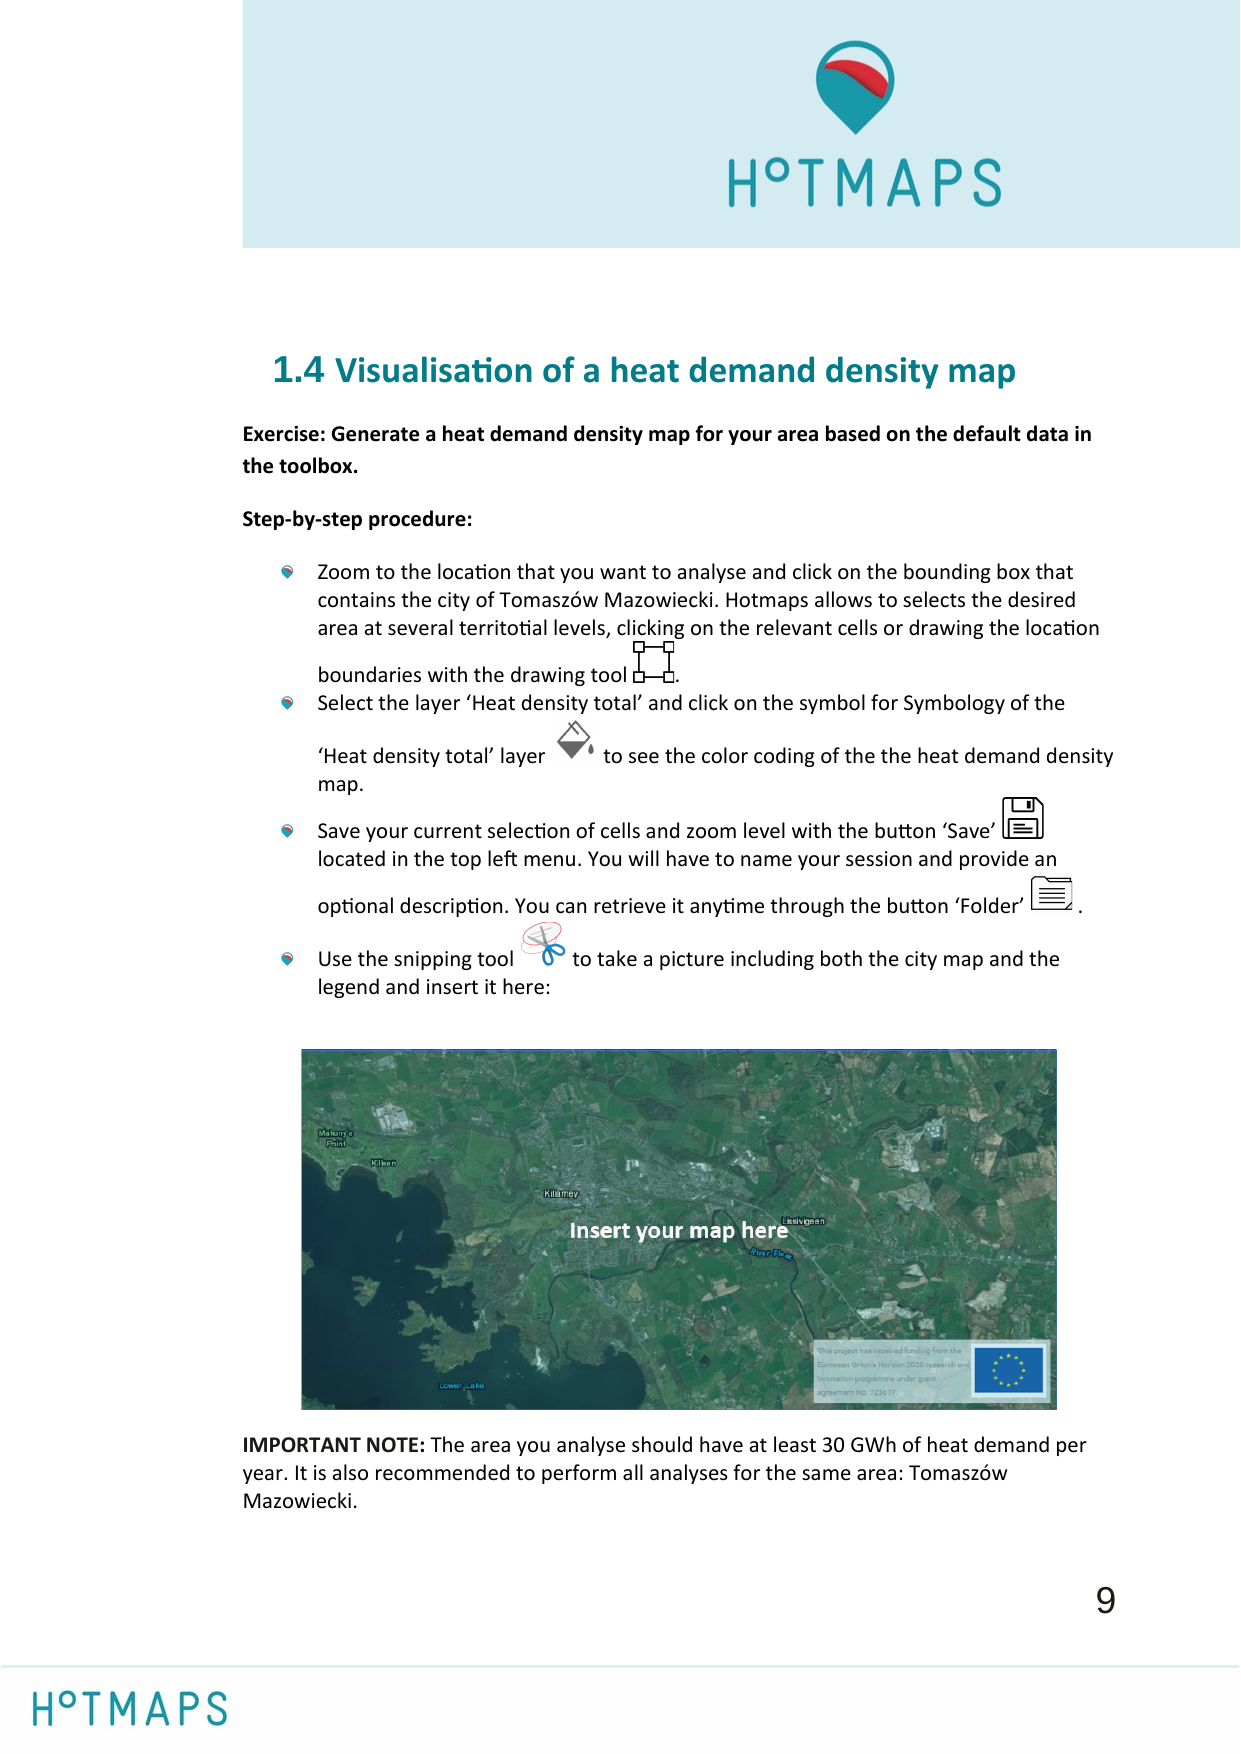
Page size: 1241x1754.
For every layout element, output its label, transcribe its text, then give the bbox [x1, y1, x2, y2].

picture [301, 1049, 1057, 1410]
picture [551, 716, 598, 764]
picture [1031, 872, 1073, 914]
list Save your current selection of cells and zoom level with the button ‘Save’ located in the top left menu. You will have to name your session and provide an optional description. You can retrieve it anytime through the button ‘Folder’ . [280, 797, 1116, 919]
picture [280, 950, 294, 967]
list IMPORTANT NOTE: The area you analyse should have at least 30 GWh of heat demand per year. It is also recommended to perform all analyses for the same area: Tomaszów Mazowiecki. [242, 1430, 1116, 1514]
list Use the snipping tool to take a picture including both the city map and the legend and insert it here: [280, 919, 1116, 1000]
list Zoom to the location that you want to analyse and click on the bounding box that contains the city of Tomaszów Mazowiecki. Hotmaps allows to selects the desired area at several territotial levels, clicking on the relevant cells or drawing the location boundaries with the drawing tool . [280, 557, 1116, 688]
picture [242, 0, 1241, 248]
picture [280, 822, 294, 839]
subtitle Visualisation of a heat demand density map [242, 346, 1116, 392]
picture [1002, 797, 1044, 839]
text Step-by-step procedure: [242, 504, 1116, 532]
picture [633, 641, 675, 683]
picture [0, 1665, 1240, 1754]
text Exercise: Generate a heat demand density map for your area based on the default data in the toolbox. [242, 419, 1116, 479]
list Select the layer ‘Heat density total’ and click on the symbol for Symbology of the ‘Heat density total’ layer to see the color coding of the the heat demand density map. [280, 688, 1116, 797]
picture [519, 919, 567, 967]
picture [280, 563, 294, 580]
picture [280, 694, 294, 711]
